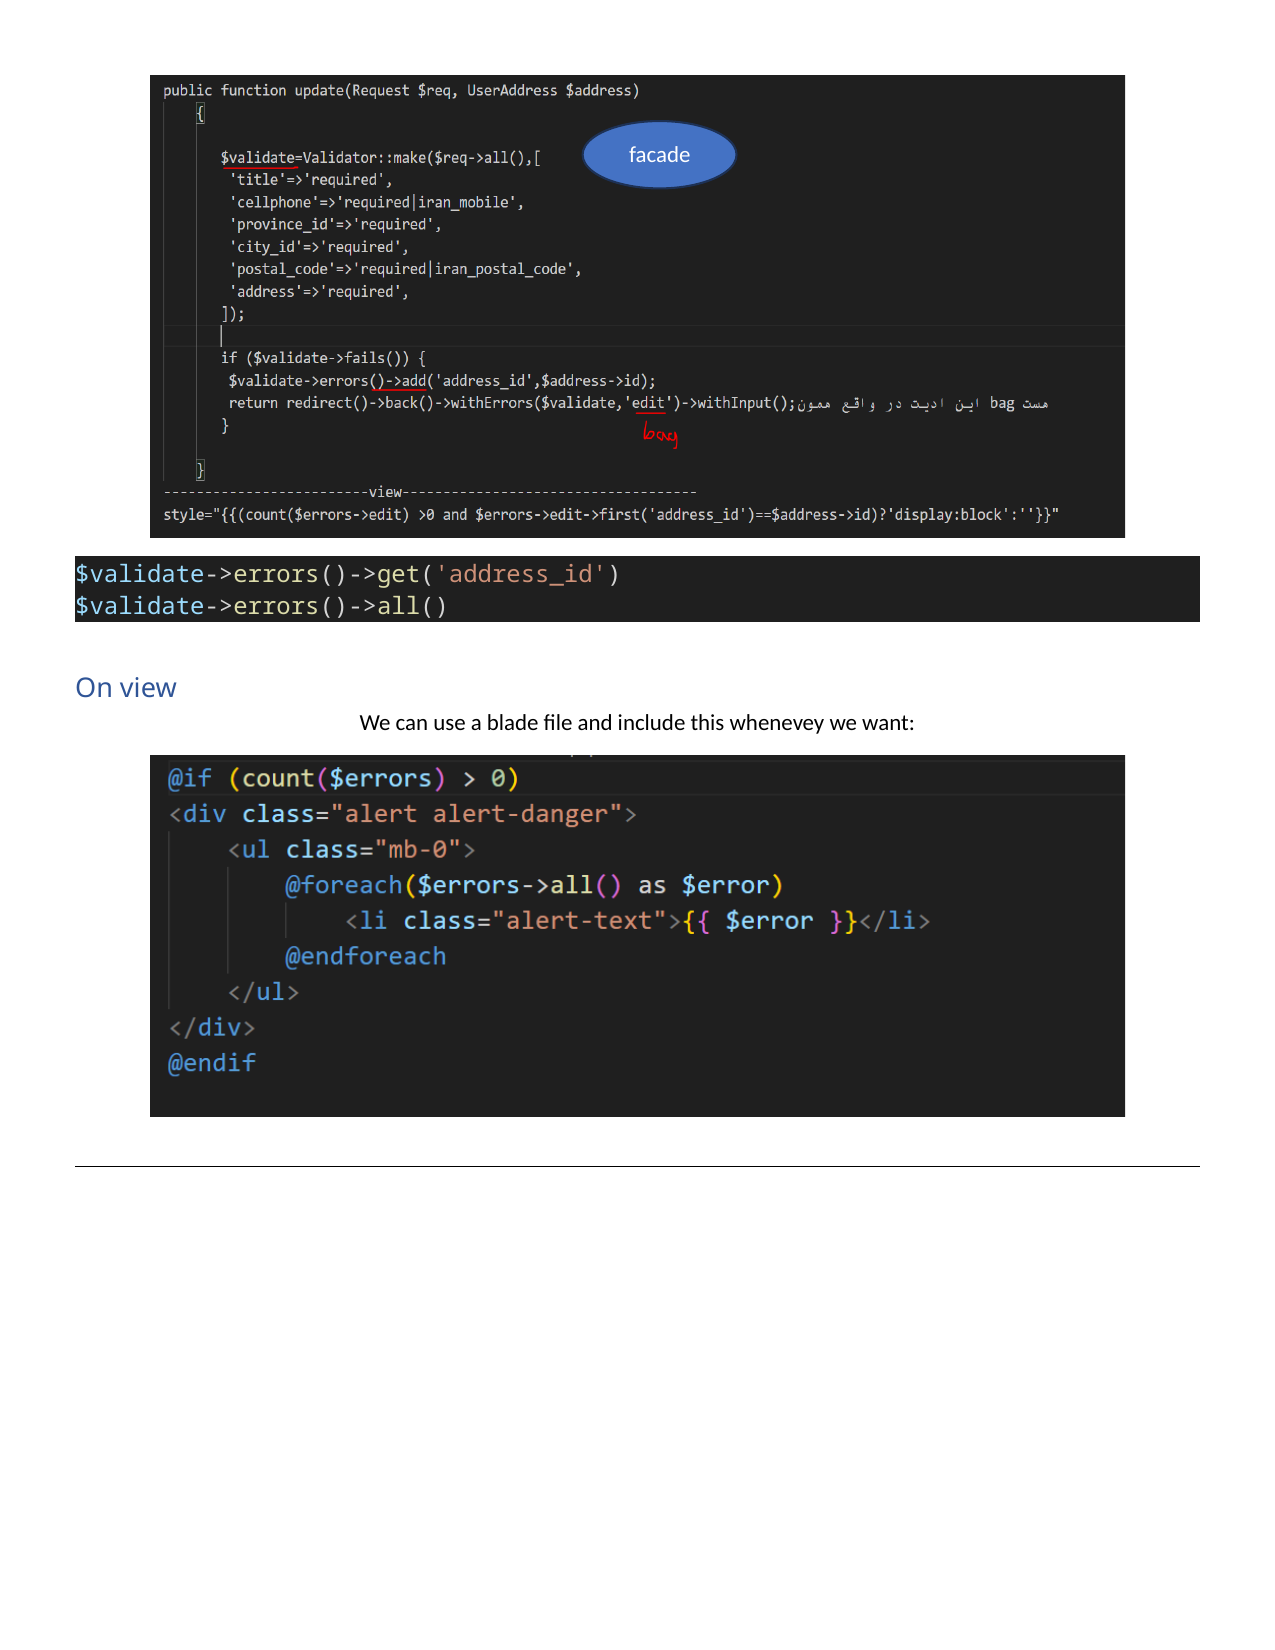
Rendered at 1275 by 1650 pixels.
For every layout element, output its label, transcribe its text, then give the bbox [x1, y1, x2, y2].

text $validate->errors()->all() [75, 589, 1200, 622]
picture [150, 75, 1125, 538]
text $validate->errors()->get('address_id') [75, 556, 1200, 589]
subtitle On view [75, 668, 1200, 705]
text We can use a blade file and include this whenevey we want: [75, 708, 1200, 736]
picture [150, 755, 1125, 1117]
